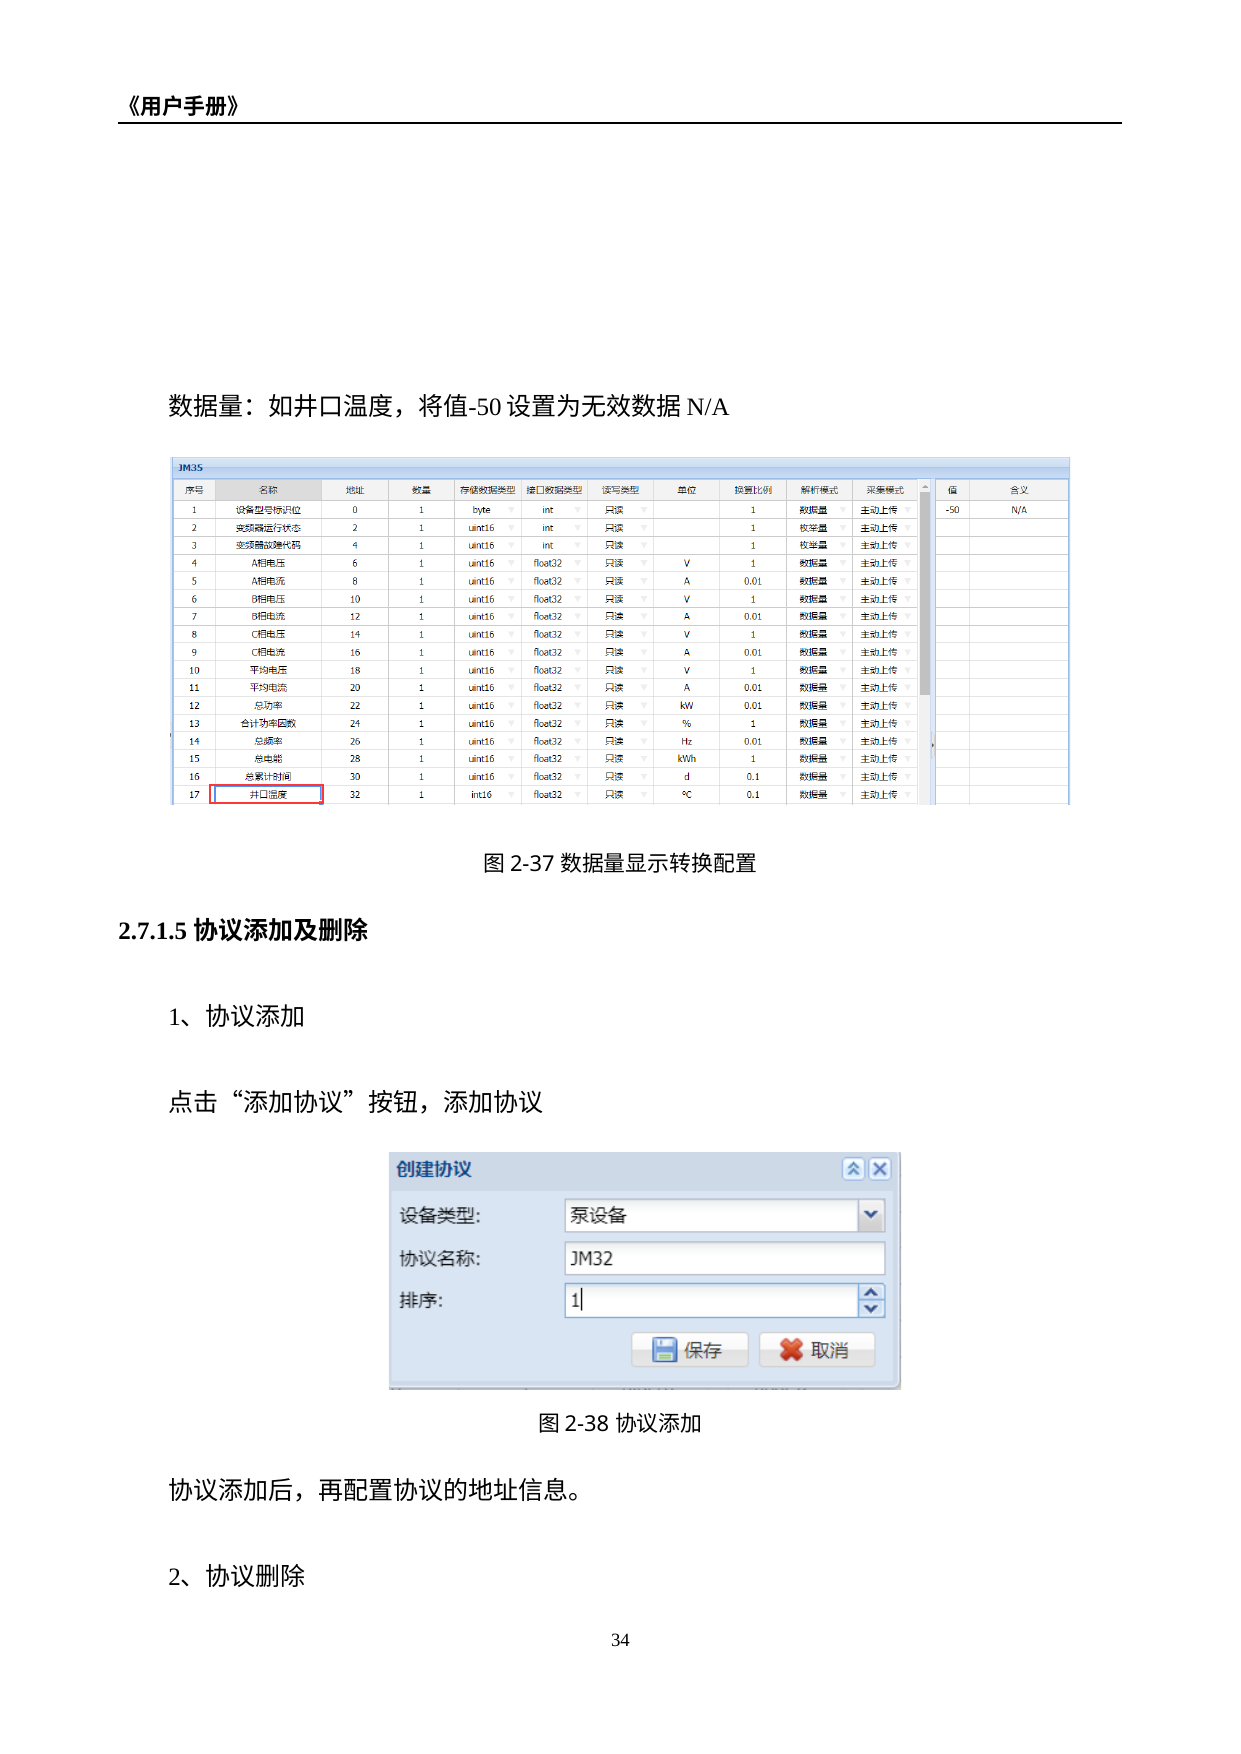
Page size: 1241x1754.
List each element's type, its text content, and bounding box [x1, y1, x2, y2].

text 2、协议删除 [118, 1541, 1122, 1609]
text 图2-38 协议添加 [118, 1405, 1122, 1439]
text 1、协议添加 [118, 981, 1122, 1049]
subtitle 2.7.1.5 协议添加及删除 [118, 895, 1122, 963]
text 点击“添加协议”按钮，添加协议 [118, 1067, 1122, 1135]
text 协议添加后，再配置协议的地址信息。 [118, 1455, 1122, 1523]
picture [170, 457, 1071, 805]
text 图2-37 数据量显示转换配置 [118, 845, 1122, 879]
text 数据量：如井口温度，将值-50设置为无效数据N/A [118, 371, 1122, 439]
picture [388, 1152, 902, 1390]
